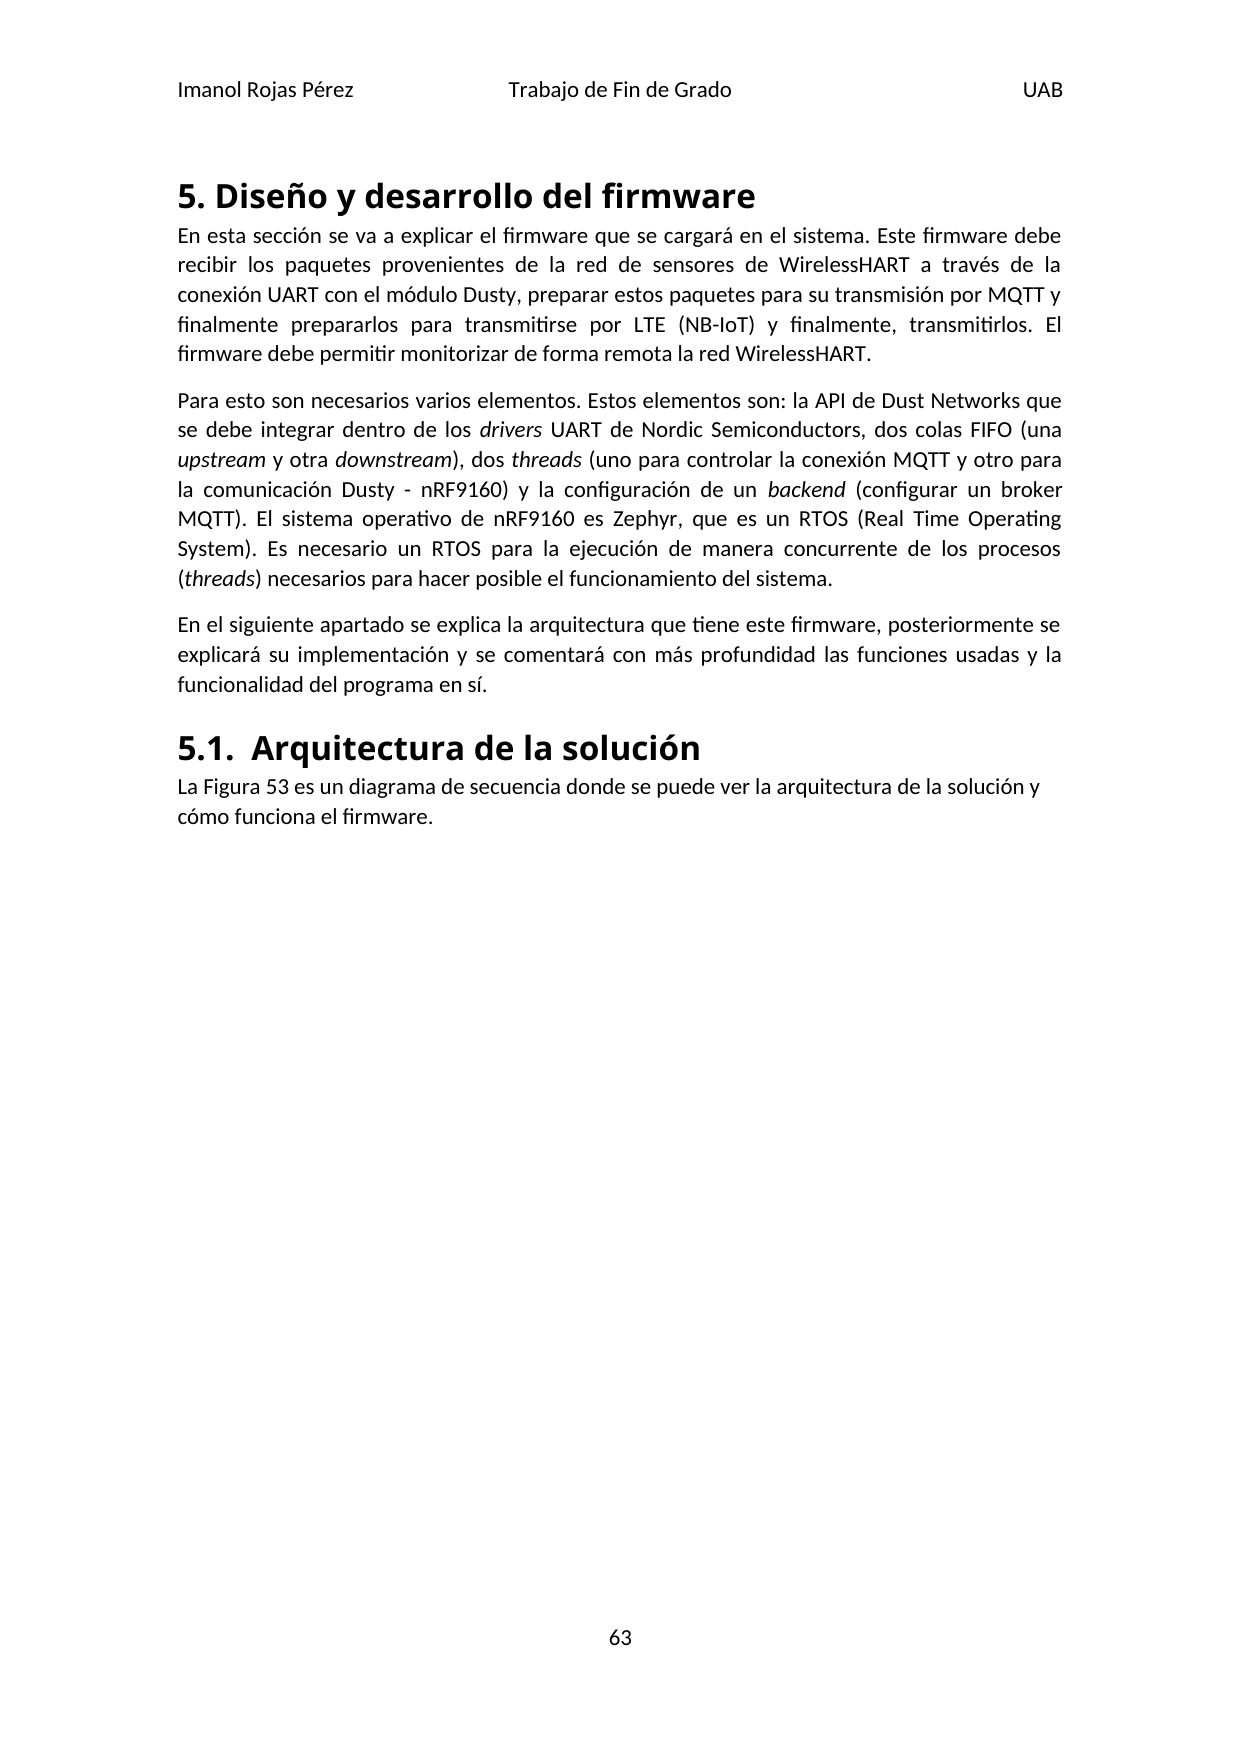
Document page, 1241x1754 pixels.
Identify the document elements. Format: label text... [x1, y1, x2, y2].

subtitle Diseño y desarrollo del firmware [177, 173, 1063, 218]
text En el siguiente apartado se explica la arquitectura que tiene este firmware, posteriormente se explicará su implementación y se comentará con más profundidad las funciones usadas y la funcionalidad del programa en sí. [177, 610, 1063, 698]
subtitle Arquitectura de la solución [177, 724, 1063, 770]
text La Figura 53 es un diagrama de secuencia donde se puede ver la arquitectura de la solución y cómo funciona el firmware. [177, 772, 1063, 830]
text En esta sección se va a explicar el firmware que se cargará en el sistema. Este firmware debe recibir los paquetes provenientes de la red de sensores de WirelessHART a través de la conexión UART con el módulo Dusty, preparar estos paquetes para su transmisión por MQTT y finalmente prepararlos para transmitirse por LTE (NB-IoT) y finalmente, transmitirlos. El firmware debe permitir monitorizar de forma remota la red WirelessHART. [177, 221, 1063, 367]
text Para esto son necesarios varios elementos. Estos elementos son: la API de Dust Networks que se debe integrar dentro de los drivers UART de Nordic Semiconductors, dos colas FIFO (una upstream y otra downstream), dos threads (uno para controlar la conexión MQTT y otro para la comunicación Dusty - nRF9160) y la configuración de un backend (configurar un broker MQTT). El sistema operativo de nRF9160 es Zephyr, que es un RTOS (Real Time Operating System). Es necesario un RTOS para la ejecución de manera concurrente de los procesos (threads) necesarios para hacer posible el funcionamiento del sistema. [177, 386, 1063, 592]
